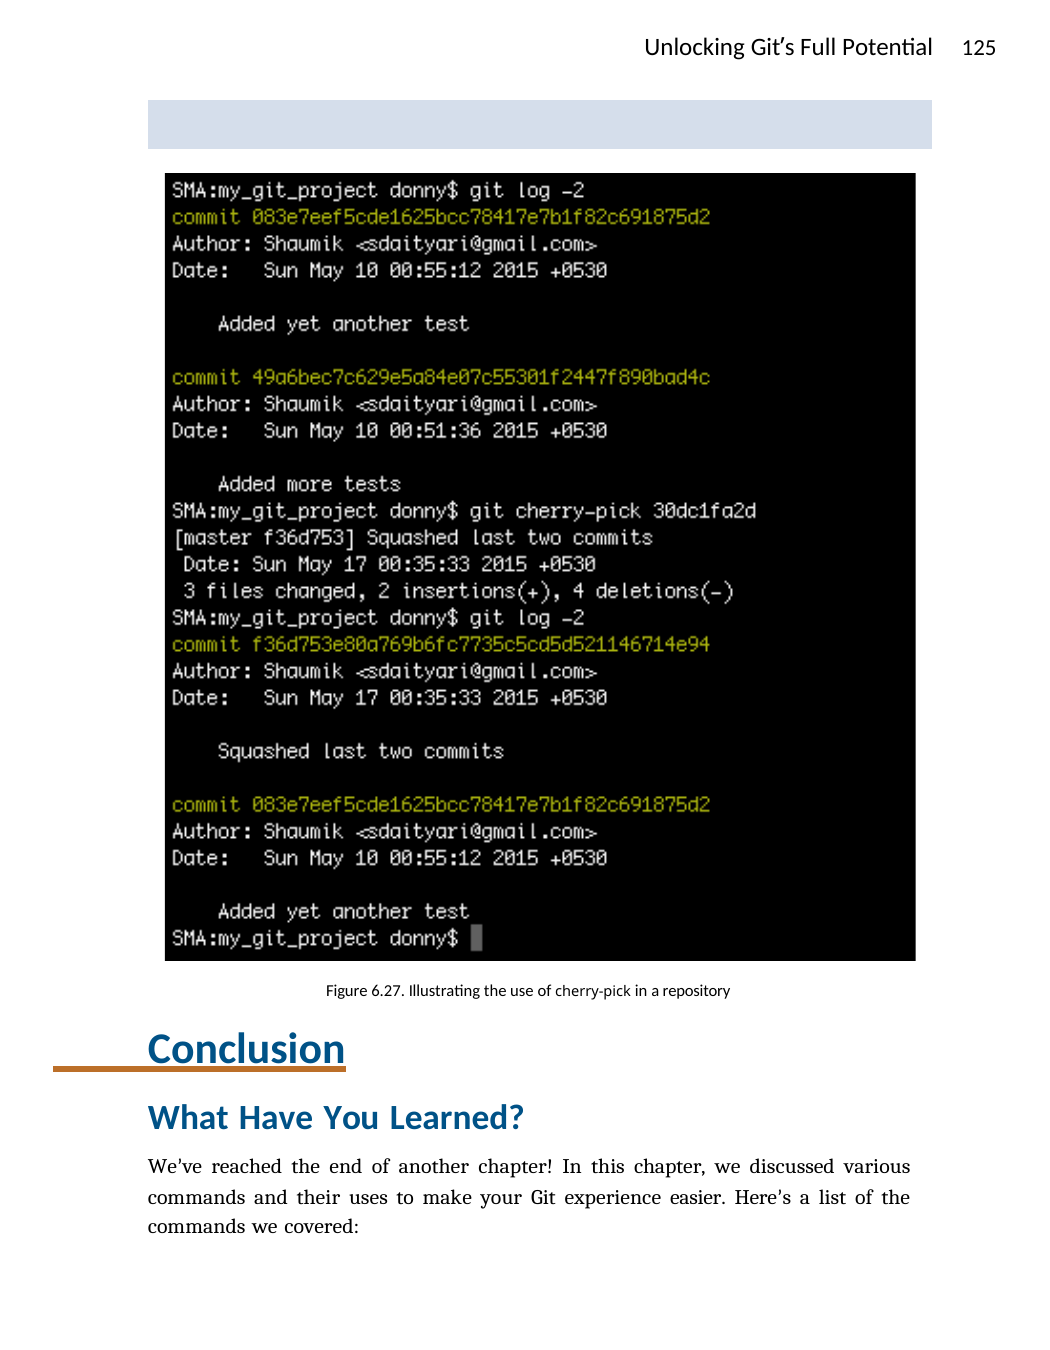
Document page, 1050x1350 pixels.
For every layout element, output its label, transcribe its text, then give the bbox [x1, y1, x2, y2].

picture [164, 173, 916, 961]
text Figure 6.27. Illustrating the use of cherry-pick in a repository [326, 981, 1010, 1001]
text We’ve reached the end of another chapter! In this chapter, we discussed various commands and their uses to make your Git experience easier. Here’s a list of the commands we covered: [148, 1153, 911, 1238]
text Conclusion [53, 1021, 1010, 1074]
text What Have You Learned? [148, 1095, 1010, 1138]
